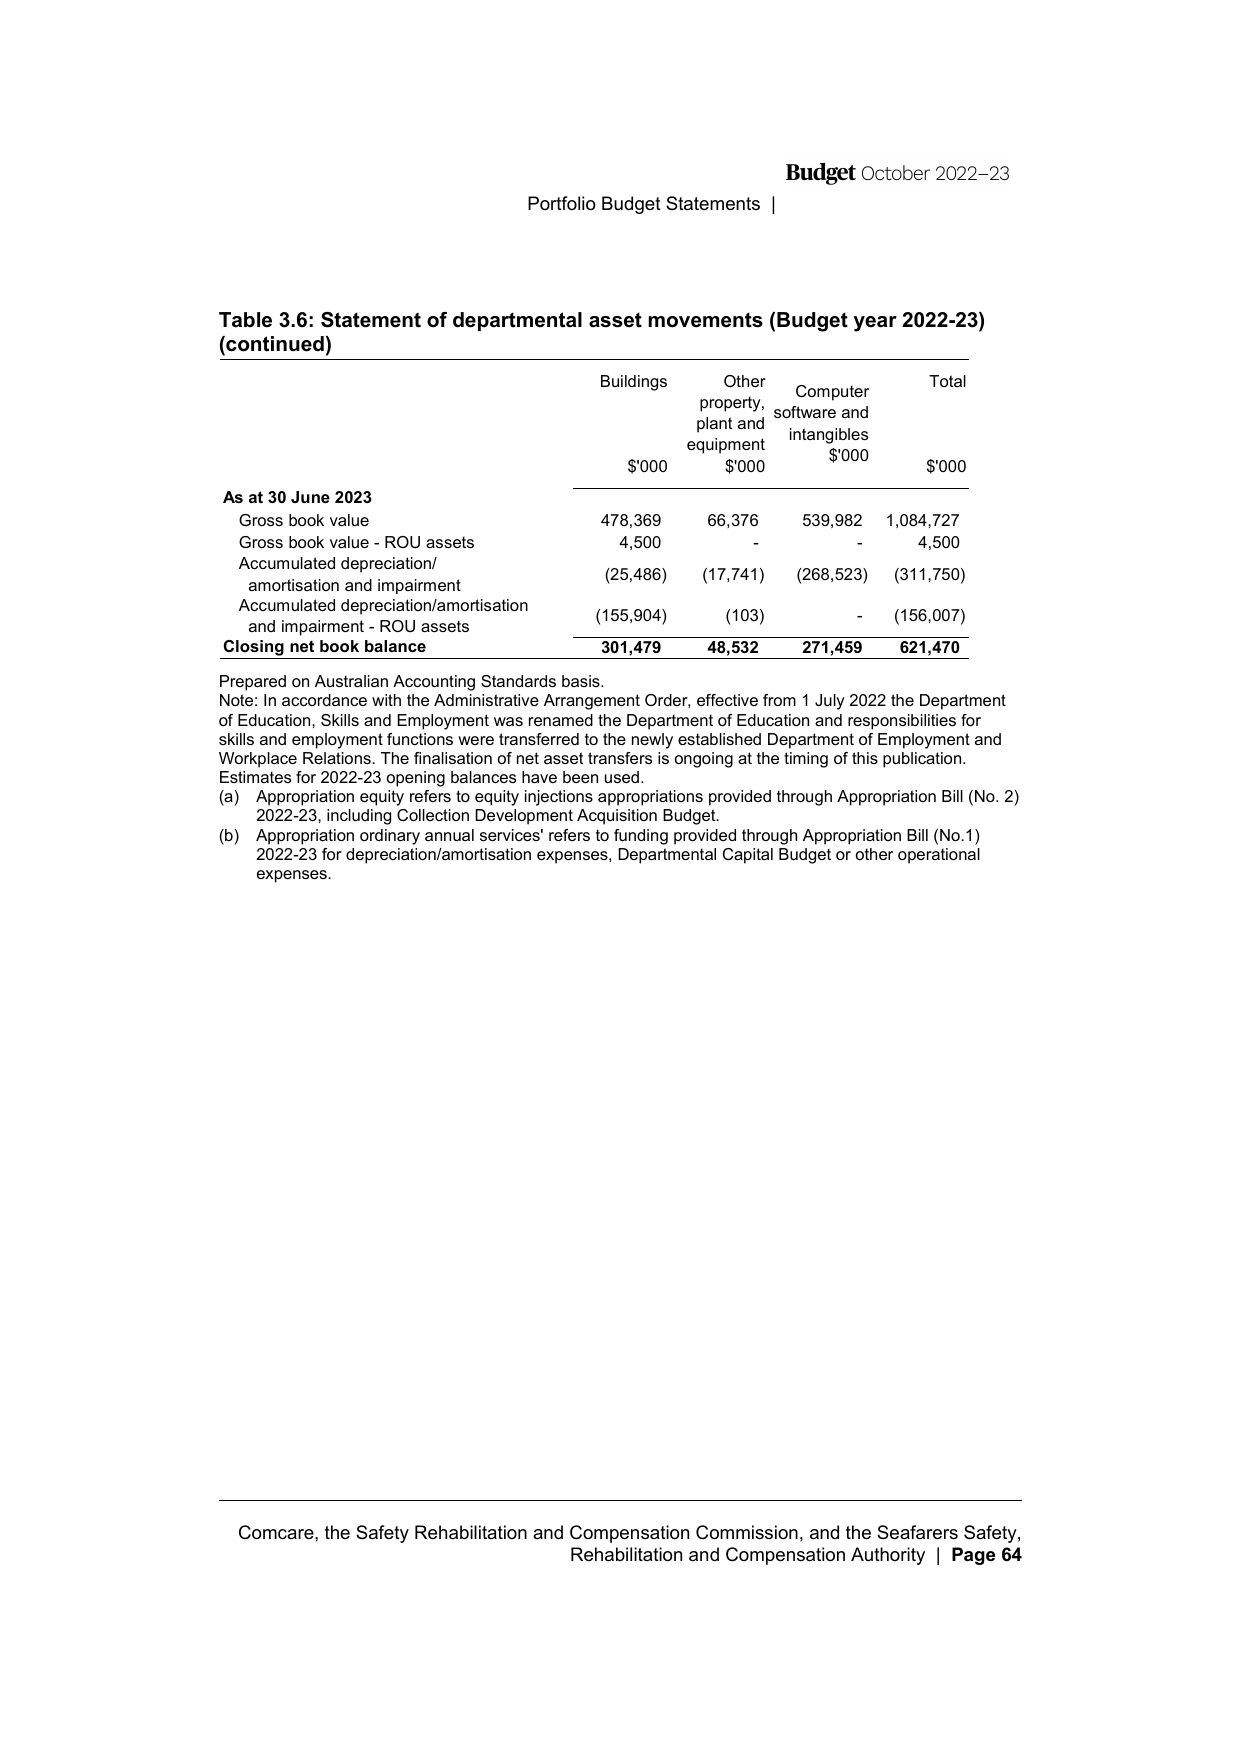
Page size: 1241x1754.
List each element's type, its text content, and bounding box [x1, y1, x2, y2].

subtitle Table 3.6: Statement of departmental asset movements (Budget year 2022-23) (continued) [218, 308, 1022, 356]
subtitle Appropriation equity refers to equity injections appropriations provided through Appropriation Bill (No. 2) 2022-23, including Collection Development Acquisition Budget. [218, 787, 1022, 825]
subtitle Prepared on Australian Accounting Standards basis. [218, 672, 1022, 691]
picture [786, 157, 1009, 186]
subtitle Appropriation ordinary annual services' refers to funding provided through Appropriation Bill (No.1) 2022-23 for depreciation/amortisation expenses, Departmental Capital Budget or other operational expenses. [218, 825, 1022, 883]
subtitle Note: In accordance with the Administrative Arrangement Order, effective from 1 July 2022 the Department of Education, Skills and Employment was renamed the Department of Education and responsibilities for skills and employment functions were transferred to the newly established Department of Employment and Workplace Relations. The finalisation of net asset transfers is ongoing at the timing of this publication. Estimates for 2022-23 opening balances have been used. [218, 691, 1022, 787]
